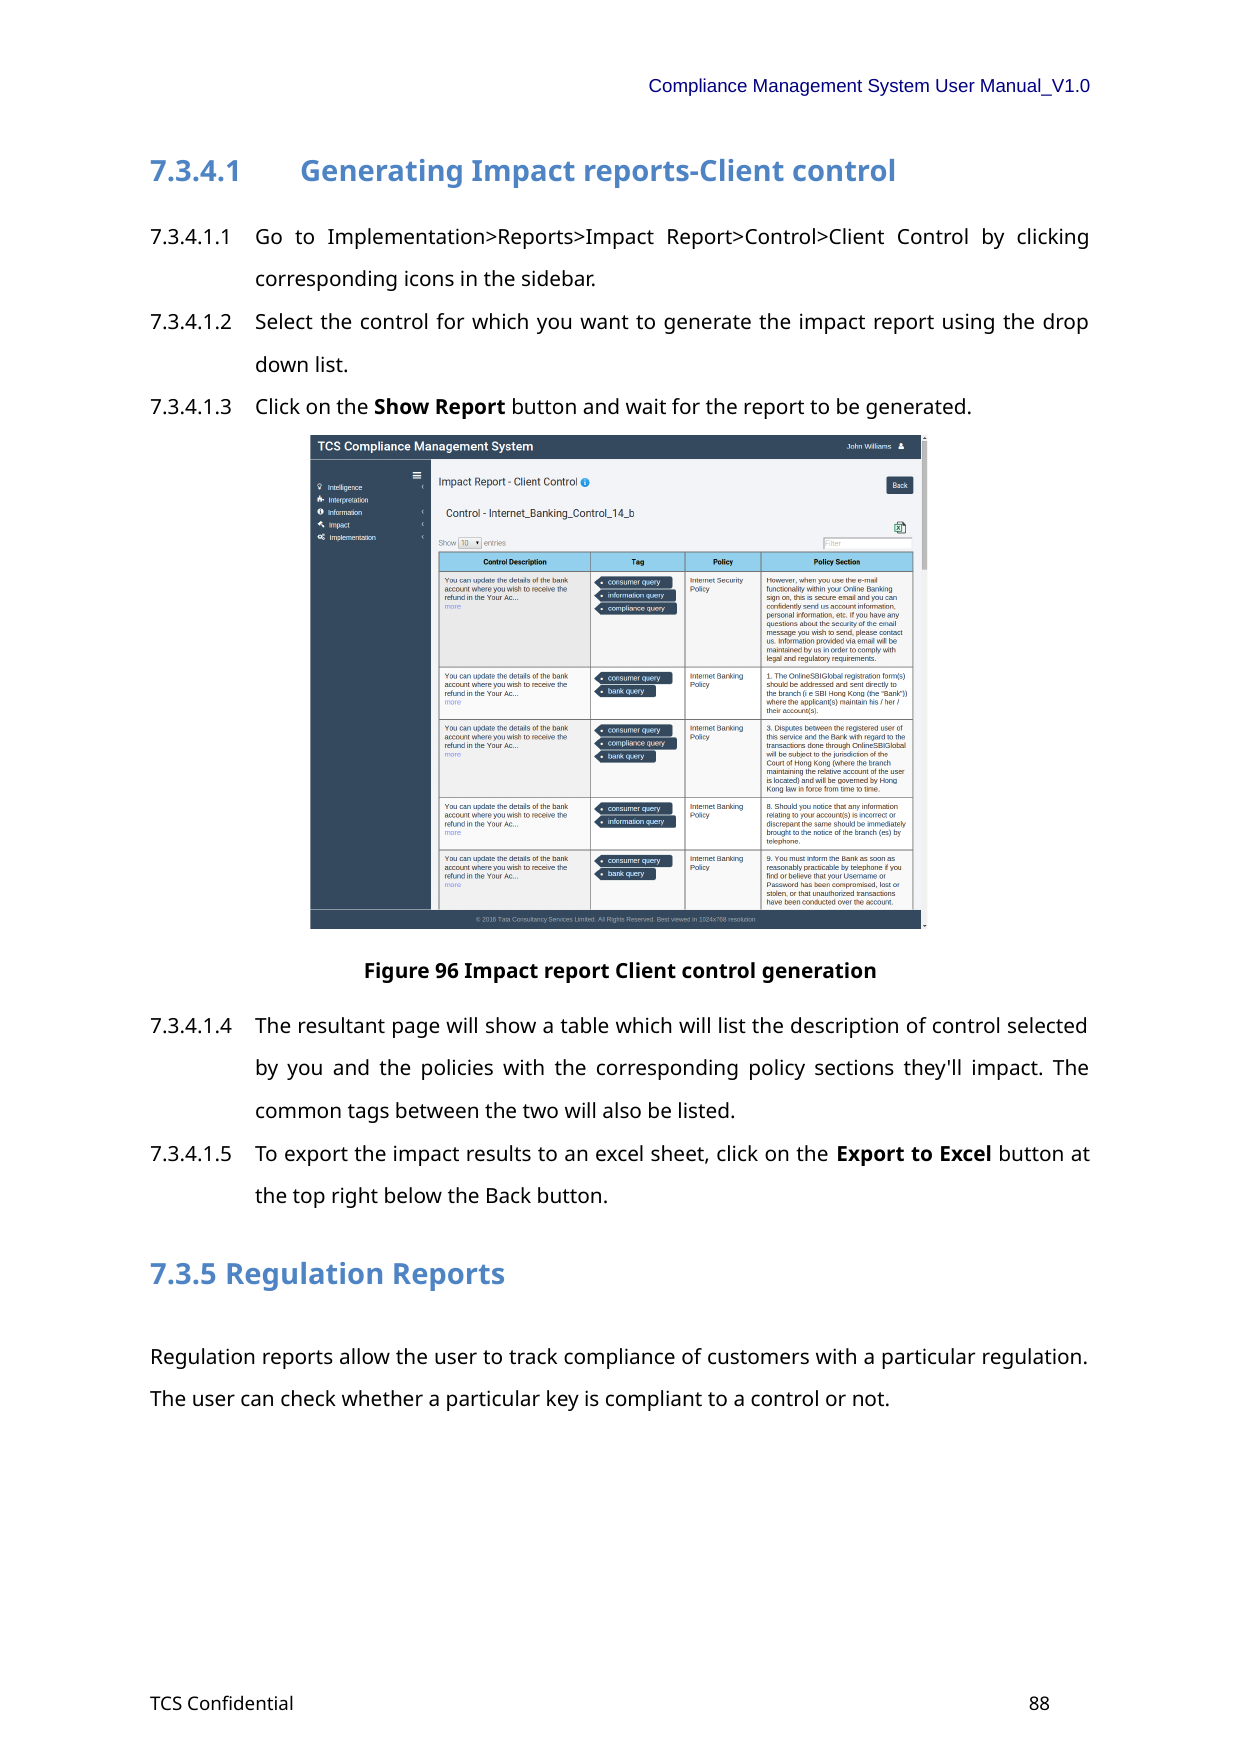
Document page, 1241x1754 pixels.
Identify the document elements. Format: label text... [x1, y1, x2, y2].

subtitle Generating Impact reports-Client control [150, 150, 1090, 190]
subtitle Regulation Reports [150, 1253, 1090, 1293]
list The resultant page will show a table which will list the description of control selected by you and the policies with the corresponding policy sections they'll impact. The common tags between the two will also be listed. [150, 1011, 1090, 1124]
picture [310, 435, 928, 929]
list Select the control for which you want to generate the impact report using the drop down list. [150, 307, 1090, 378]
list Click on the Show Report button and wait for the report to be generated. [150, 392, 1090, 421]
text Regulation reports allow the user to track compliance of customers with a particular regulation. The user can check whether a particular key is compliant to a control or not. [150, 1342, 1090, 1413]
text Figure 96 Impact report Client control generation [150, 956, 1090, 984]
list To export the impact results to an excel sheet, click on the Export to Excel button at the top right below the Back button. [150, 1139, 1090, 1210]
list Go to Implementation>Reports>Impact Report>Control>Client Control by clicking corresponding icons in the sidebar. [150, 222, 1090, 293]
